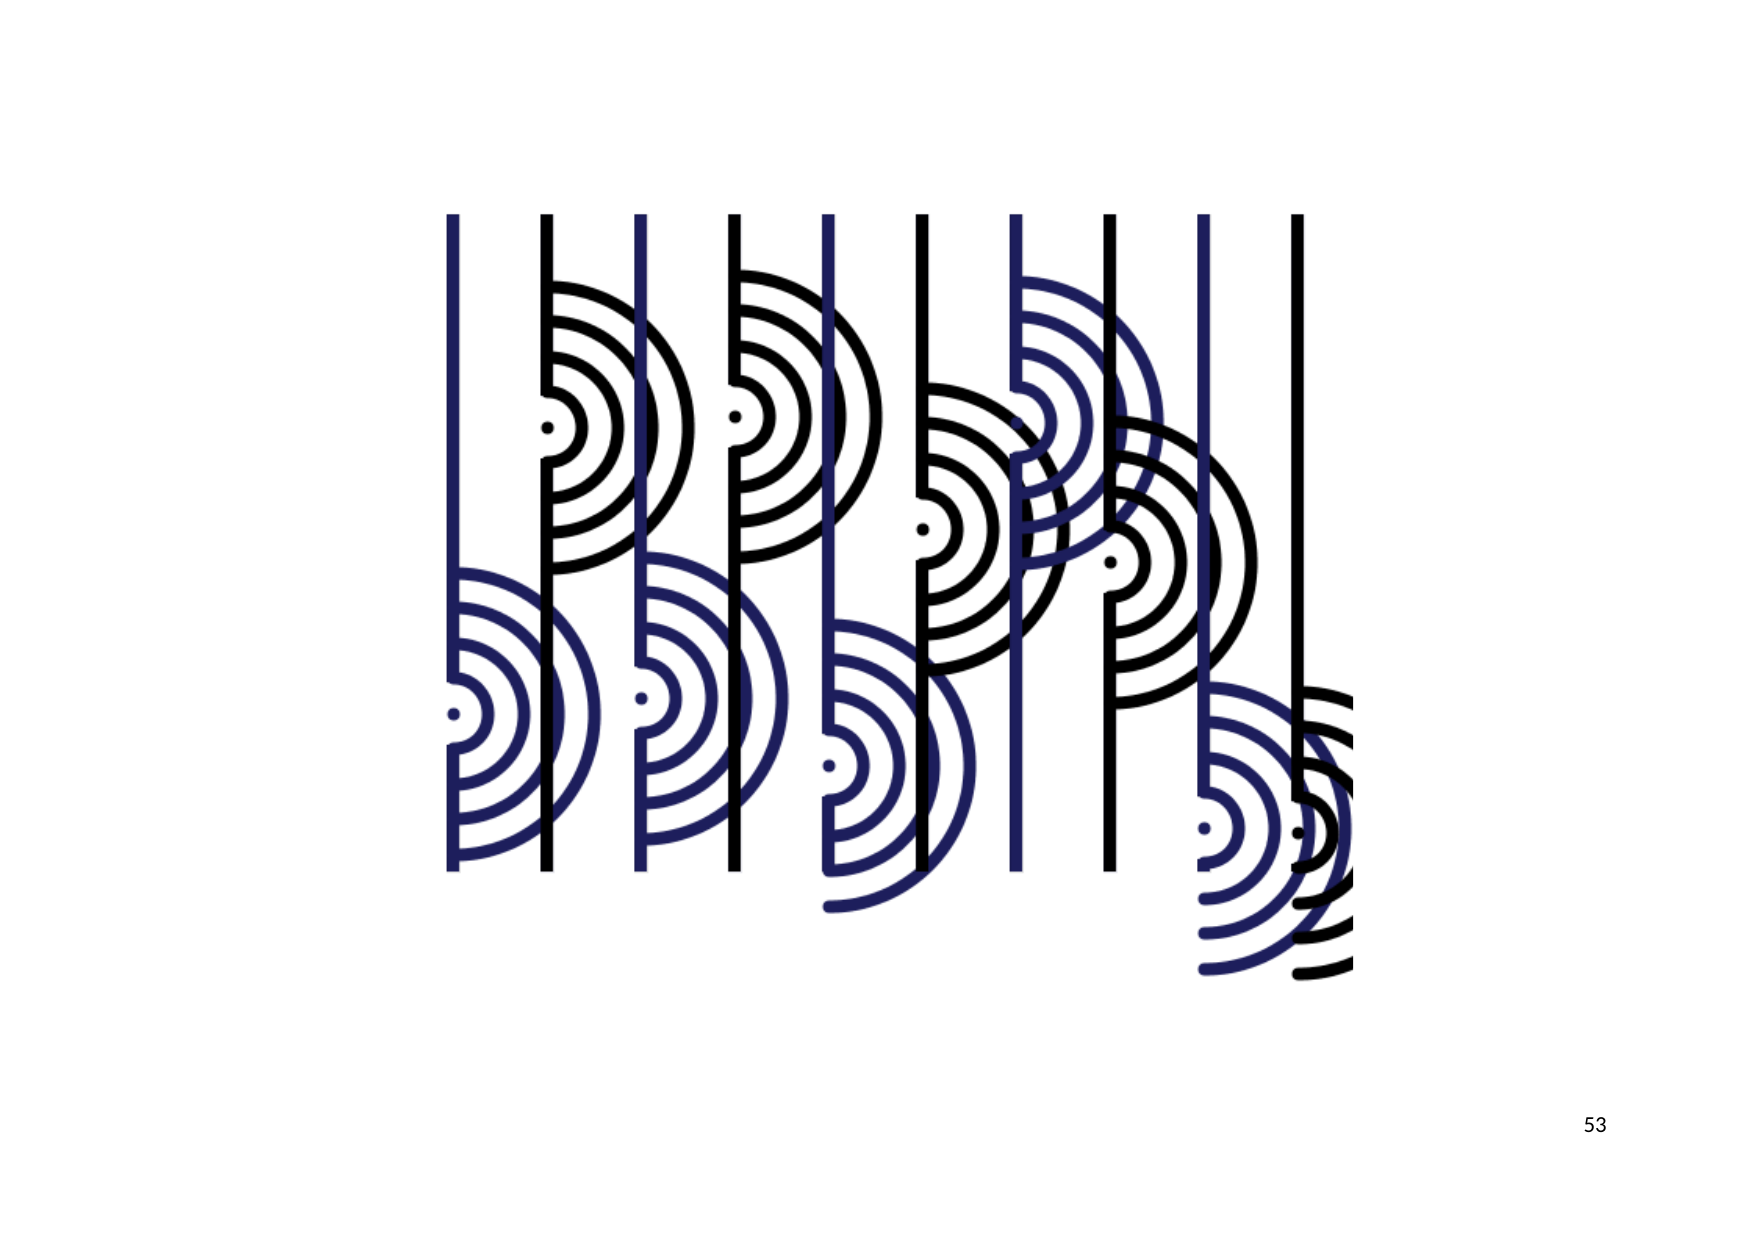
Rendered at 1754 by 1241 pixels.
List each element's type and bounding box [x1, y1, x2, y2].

picture [400, 147, 1354, 997]
